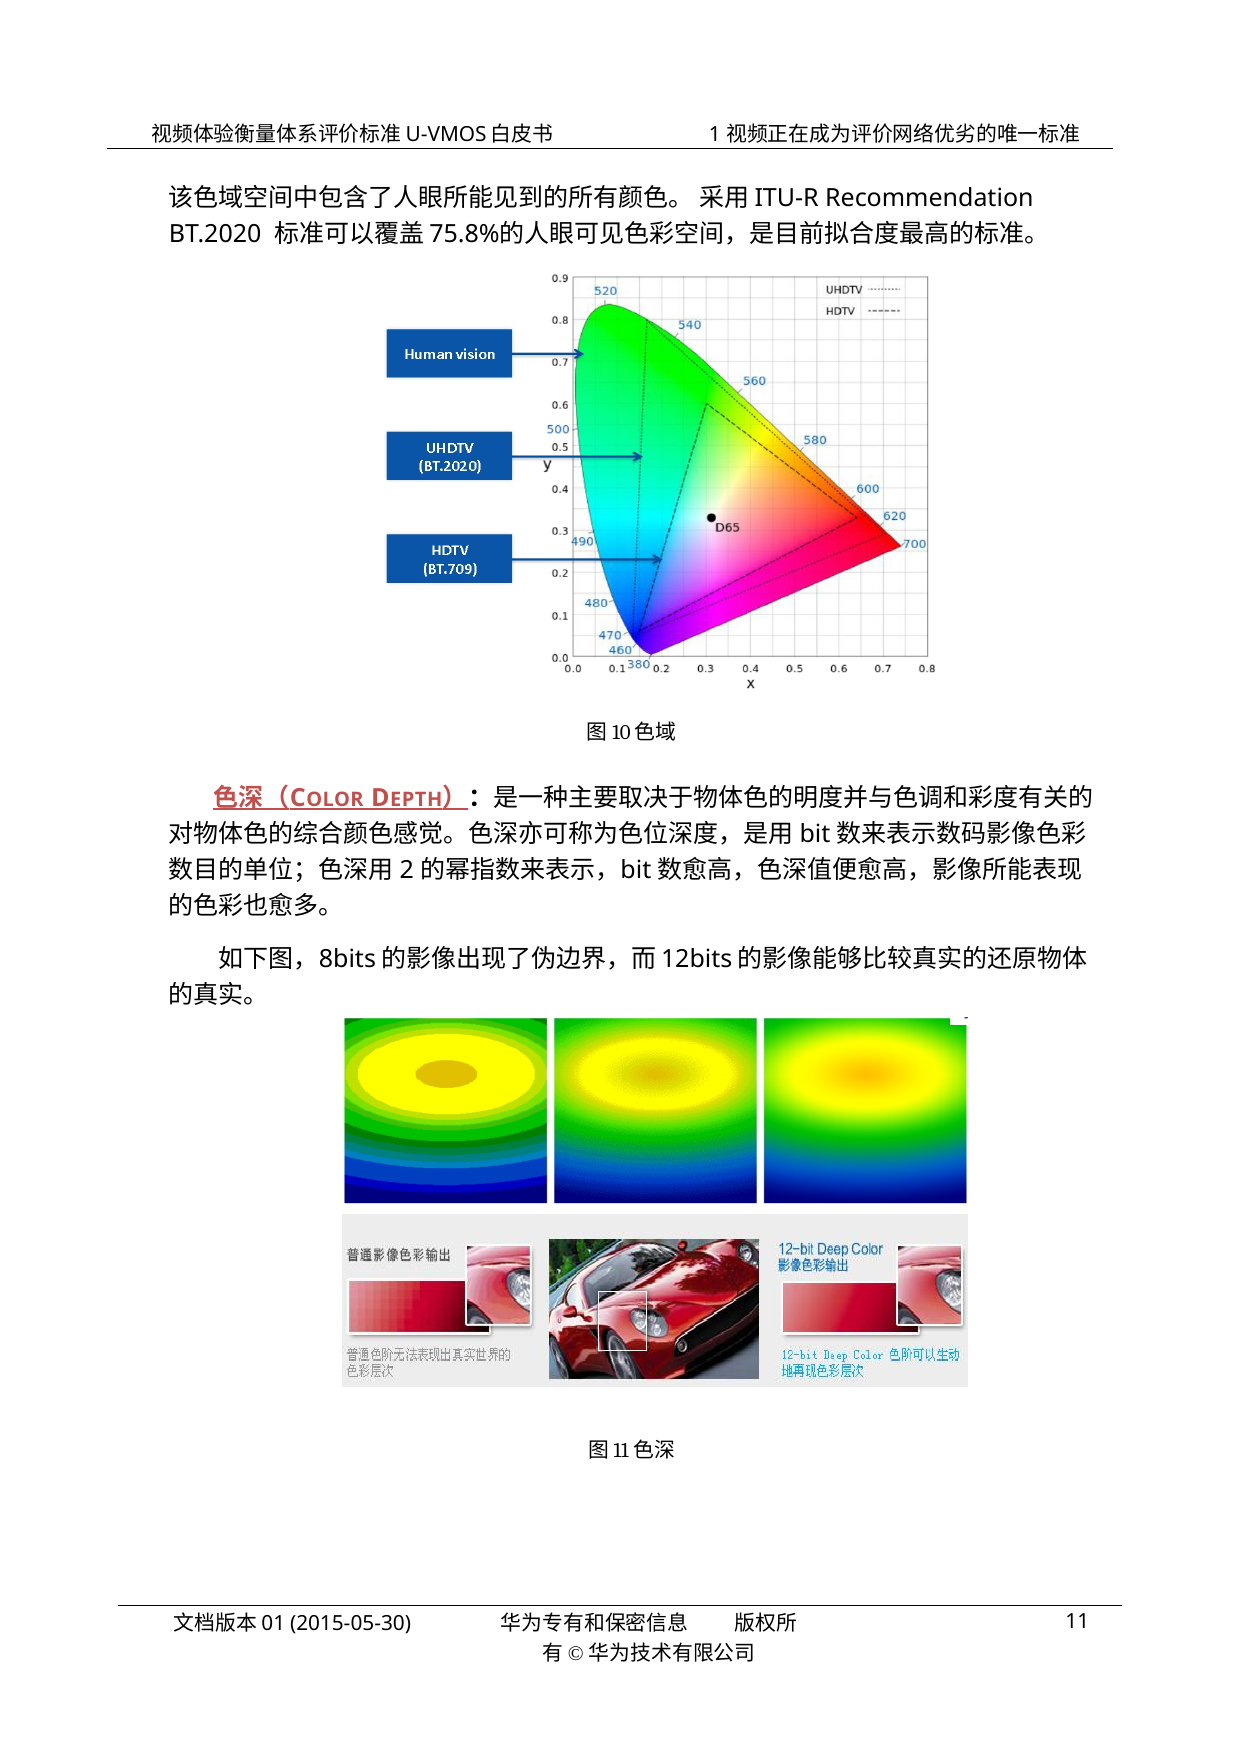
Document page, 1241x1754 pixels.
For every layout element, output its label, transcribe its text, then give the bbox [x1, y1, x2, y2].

picture [375, 266, 939, 699]
picture [342, 1017, 968, 1204]
text 图 10色域 [118, 715, 1100, 745]
list 如下图，8bits的影像出现了伪边界，而12bits的影像能够比较真实的还原物体的真实。 [169, 939, 1100, 1011]
picture [342, 1214, 968, 1387]
text 图 11 色深 [118, 1434, 1100, 1464]
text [169, 177, 1100, 250]
text 色深（Color Depth）：是一种主要取决于物体色的明度并与色调和彩度有关的对物体色的综合颜色感觉。色深亦可称为色位深度，是用 bit 数来表示数码影像色彩数目的单位；色深用 2 的幂指数来表示，bit 数愈高，色深值便愈高，影像所能表现的色彩也愈多。 [169, 777, 1100, 922]
